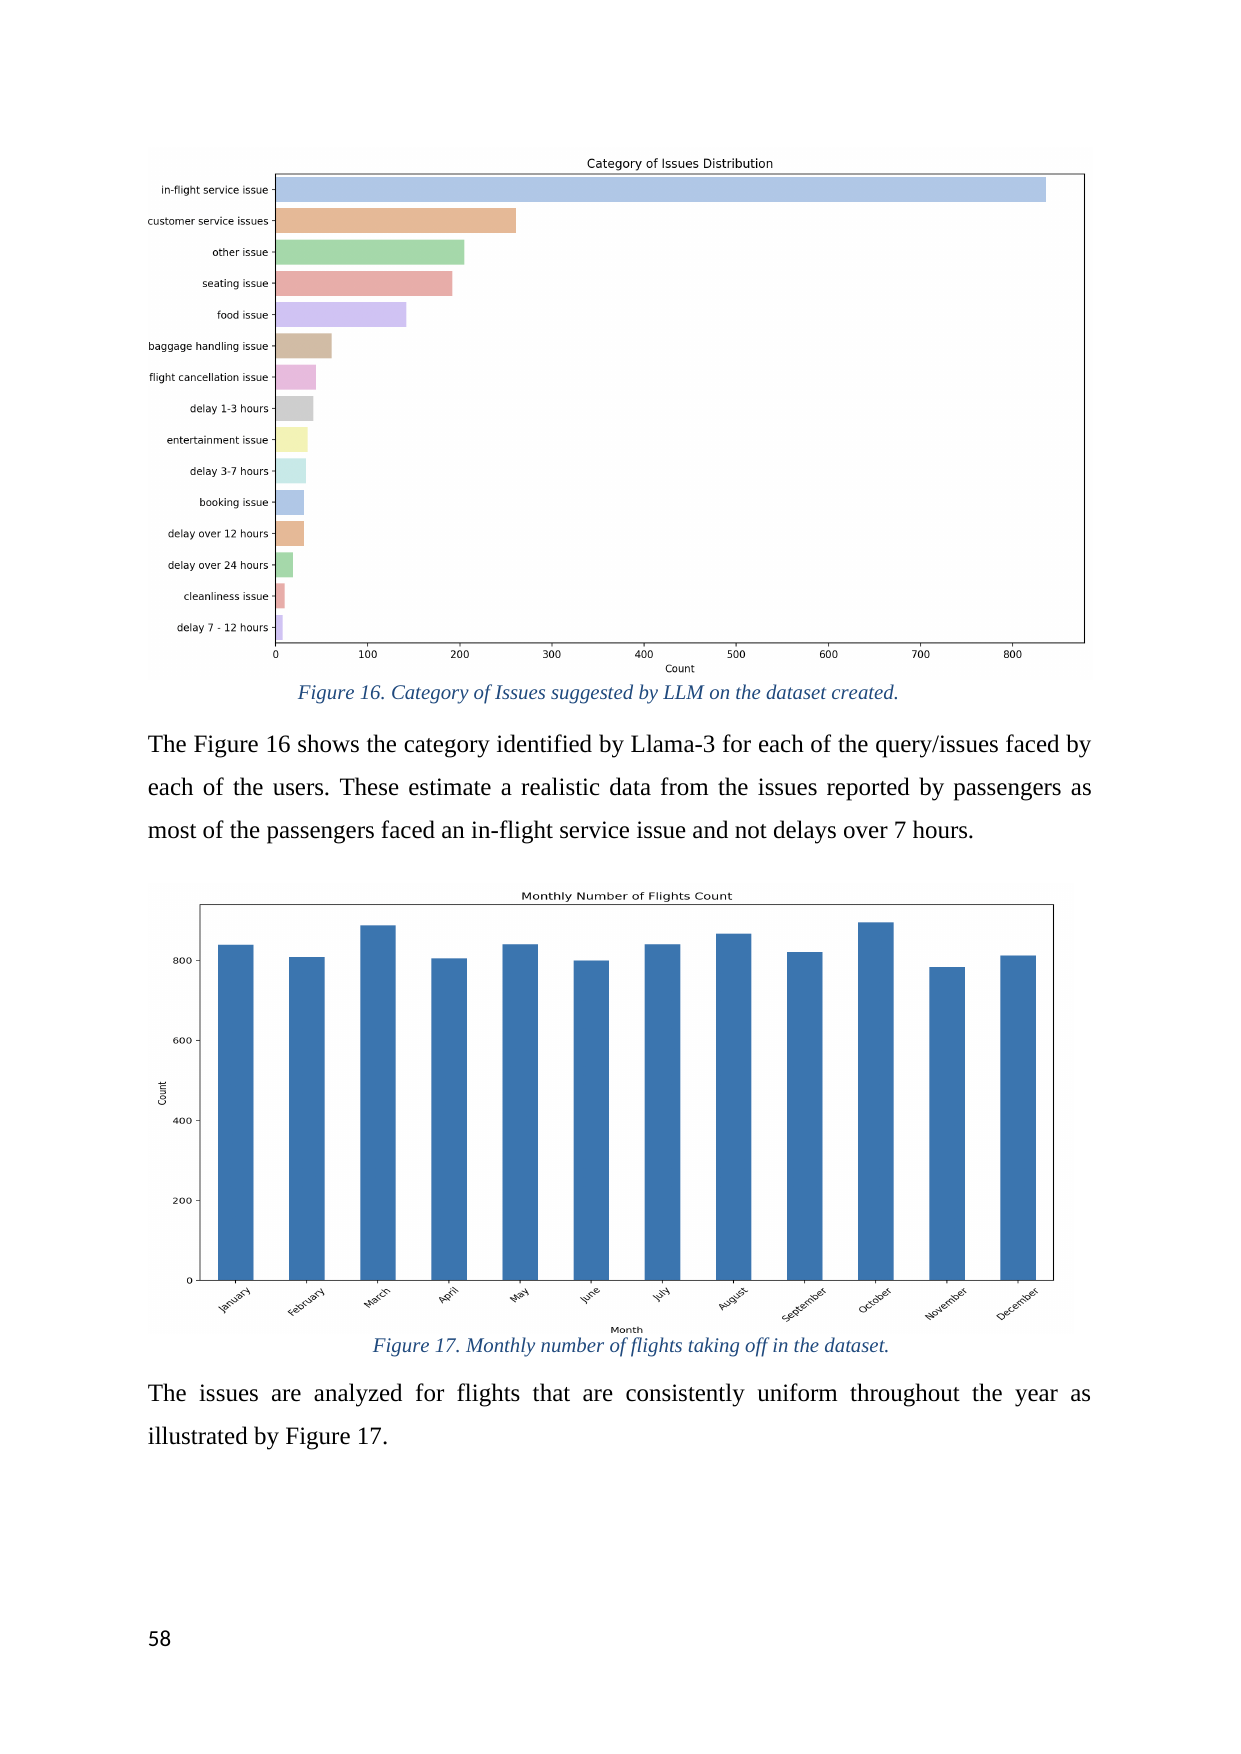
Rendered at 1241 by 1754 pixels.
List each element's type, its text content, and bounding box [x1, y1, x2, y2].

text The Figure 16 shows the category identified by Llama-3 for each of the query/issues faced by each of the users. These estimate a realistic data from the issues reported by passengers as most of the passengers faced an in-flight service issue and not delays over 7 hours. [148, 729, 1092, 844]
picture [147, 883, 1074, 1334]
text Figure 17. Monthly number of flights taking off in the dataset. [298, 1333, 1092, 1357]
text Figure 16. Category of Issues suggested by LLM on the dataset created. [298, 680, 1092, 704]
picture [147, 147, 1093, 680]
text The issues are analyzed for flights that are consistently uniform throughout the year as illustrated by Figure 17. [148, 1378, 1092, 1450]
